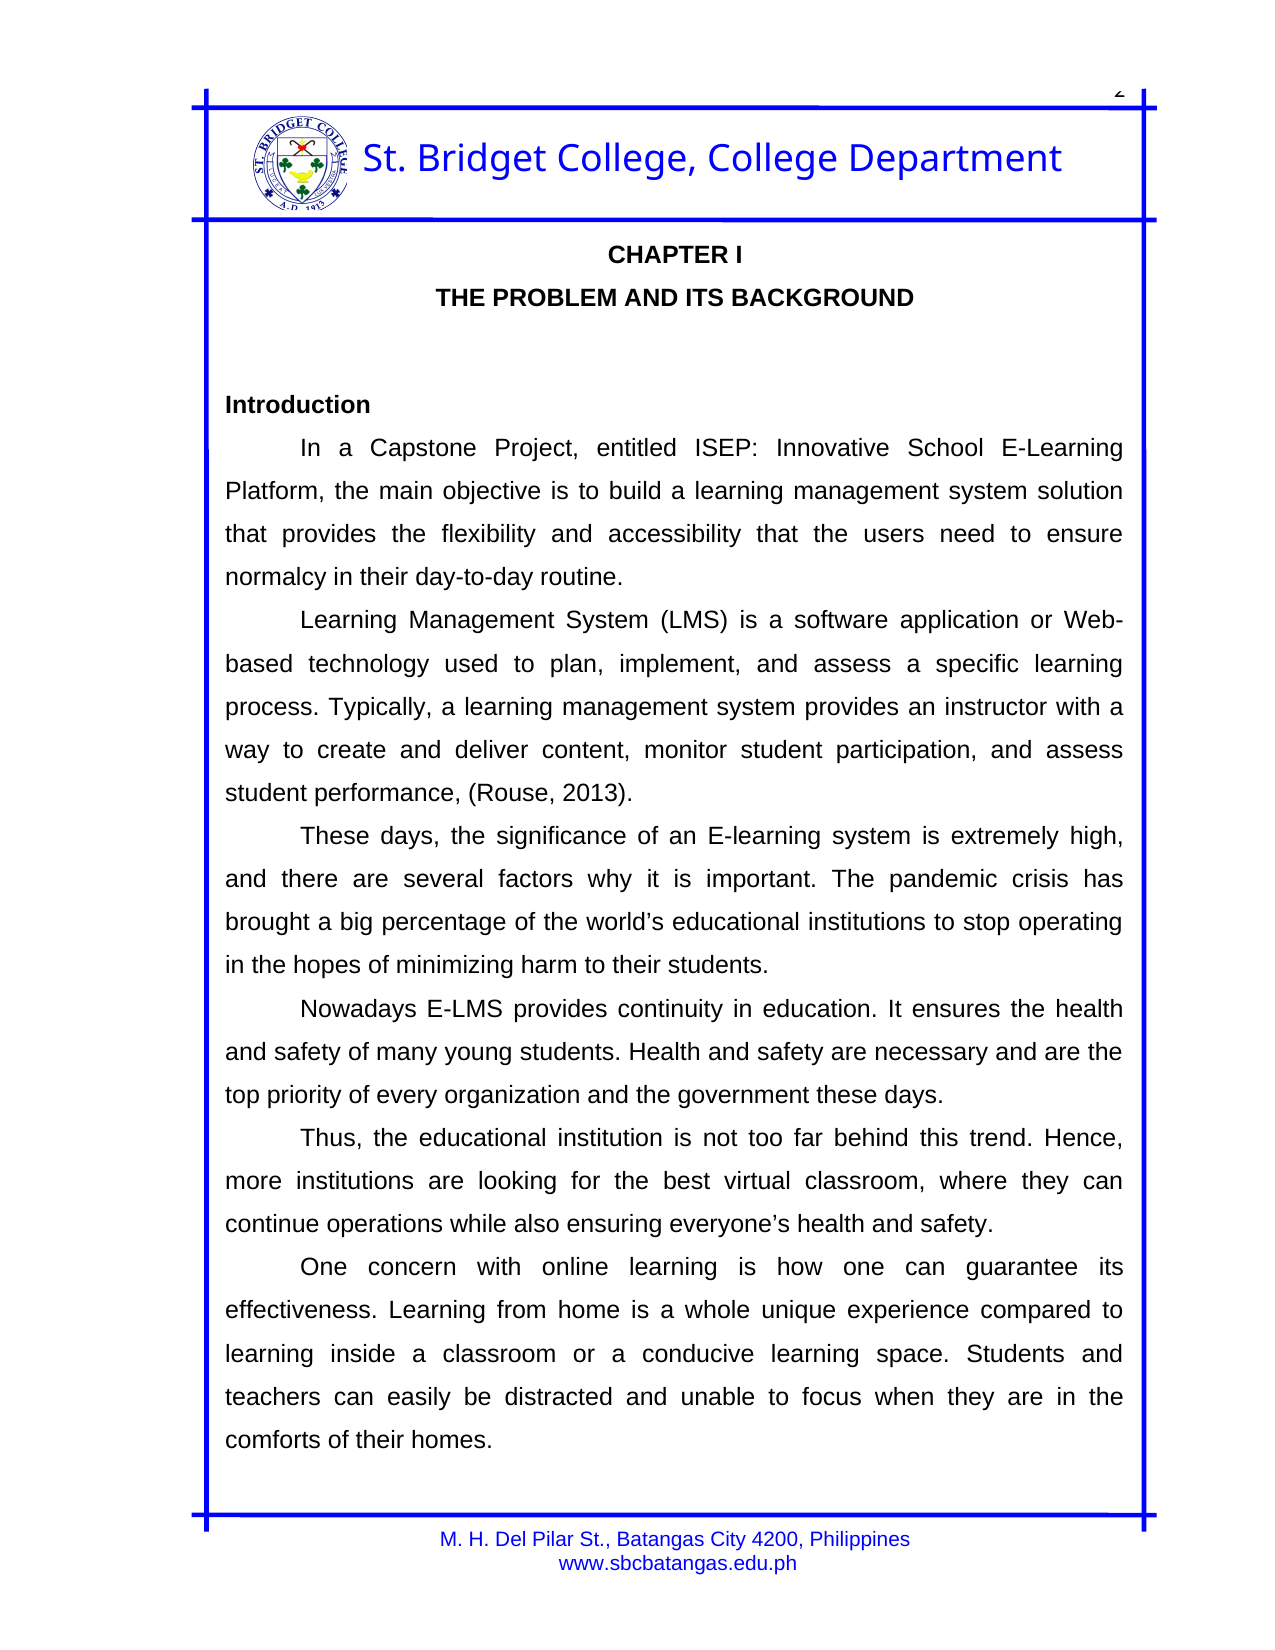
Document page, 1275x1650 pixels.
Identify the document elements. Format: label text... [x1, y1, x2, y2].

text Learning Management System (LMS) is a software application or Web-based technology used to plan, implement, and assess a specific learning process. Typically, a learning management system provides an instructor with a way to create and deliver content, monitor student participation, and assess student performance, (Rouse, 2013). [225, 605, 1125, 807]
subtitle CHAPTER I [225, 239, 1125, 268]
subtitle THE PROBLEM AND ITS BACKGROUND [225, 283, 1125, 311]
text One concern with online learning is how one can guarantee its effectiveness. Learning from home is a whole unique experience compared to learning inside a classroom or a conducive learning space. Students and teachers can easily be distracted and unable to focus when they are in the comforts of their homes. [225, 1252, 1125, 1453]
text In a Capstone Project, entitled ISEP: Innovative School E-Learning Platform, the main objective is to build a learning management system solution that provides the flexibility and accessibility that the users need to ensure normalcy in their day-to-day routine. [225, 433, 1125, 591]
text These days, the significance of an E-learning system is extremely high, and there are several factors why it is important. The pandemic crisis has brought a big percentage of the world’s educational institutions to stop operating in the hopes of minimizing harm to their students. [225, 821, 1125, 979]
text Nowadays E-LMS provides continuity in education. It ensures the health and safety of many young students. Health and safety are necessary and are the top priority of every organization and the government these days. [225, 993, 1125, 1108]
text Thus, the educational institution is not too far behind this trend. Hence, more institutions are looking for the best virtual classroom, where they can continue operations while also ensuring everyone’s health and safety. [225, 1123, 1125, 1238]
picture [253, 116, 347, 211]
subtitle Introduction [225, 390, 1125, 418]
